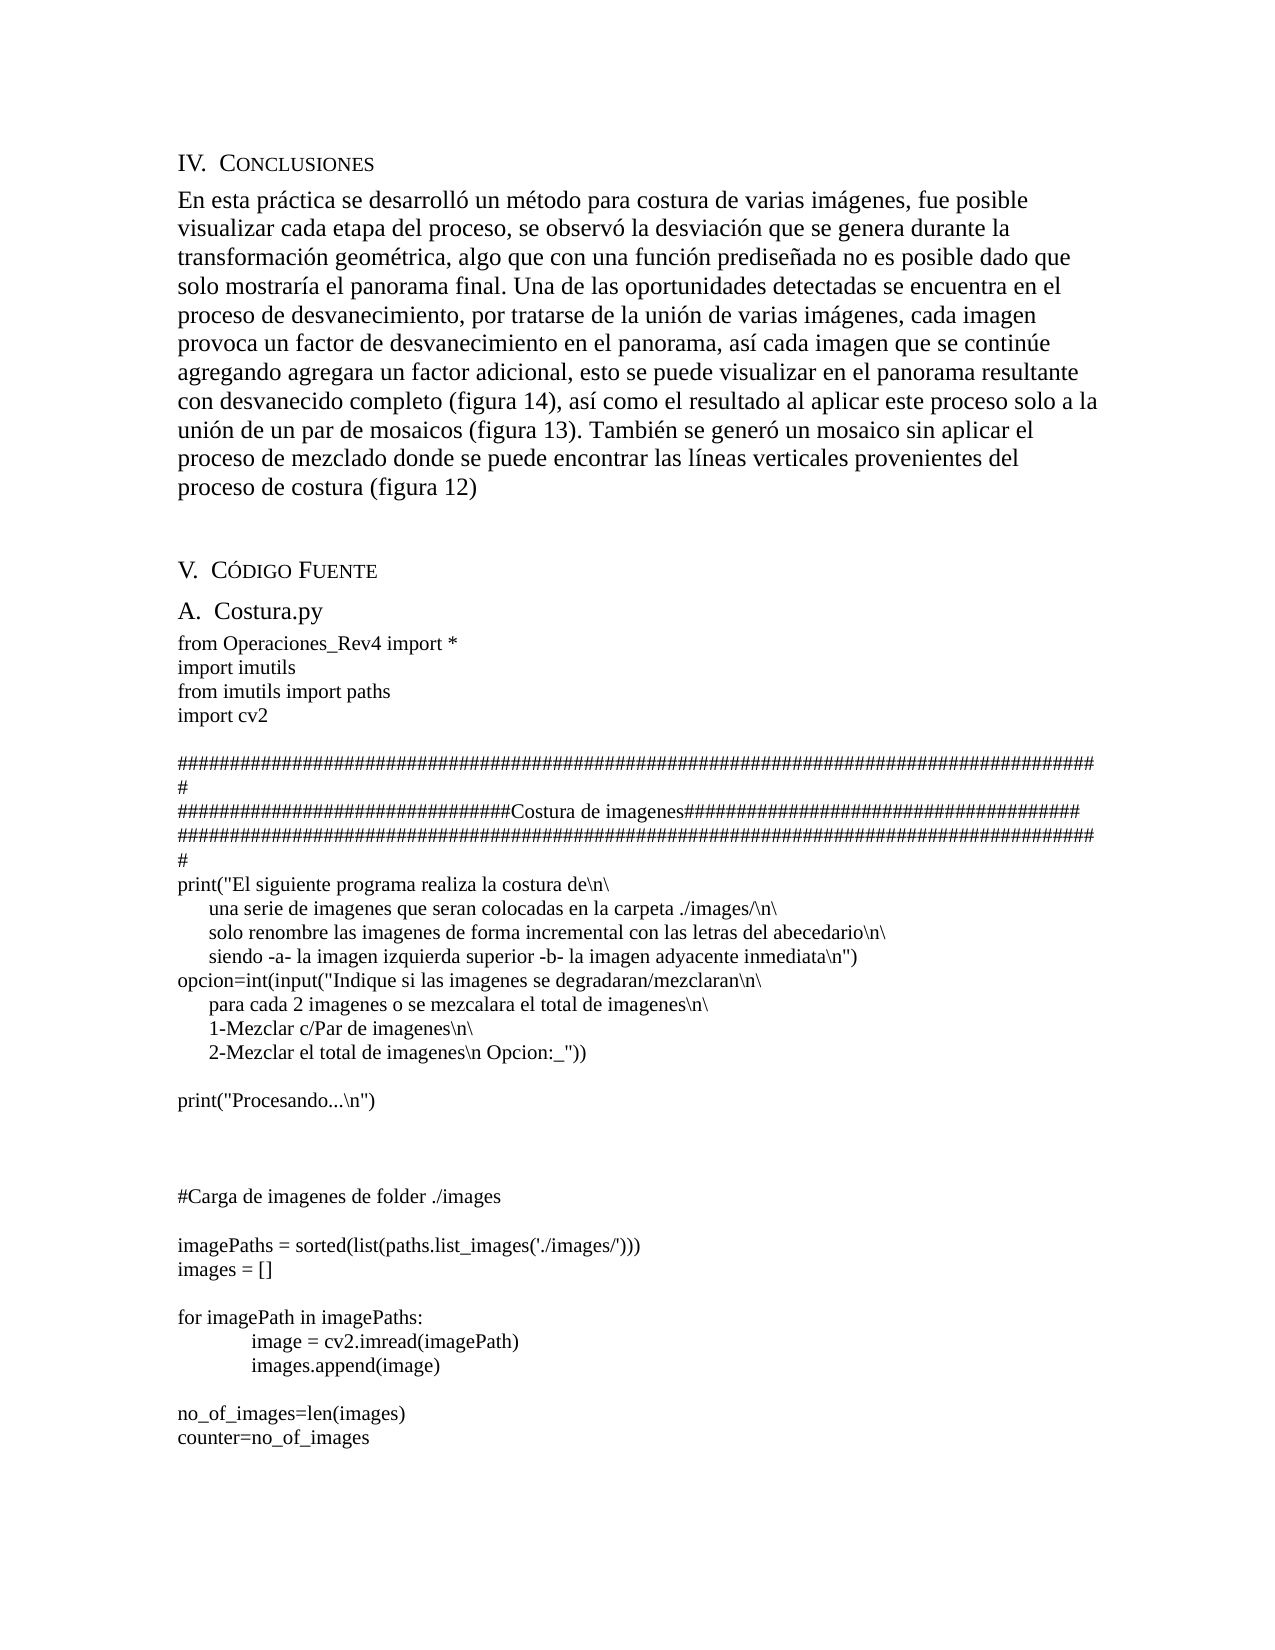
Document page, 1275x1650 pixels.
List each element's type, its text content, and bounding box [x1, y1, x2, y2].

subtitle Código Fuente [177, 555, 1098, 583]
text images = [] [177, 1257, 1098, 1281]
text una serie de imagenes que seran colocadas en la carpeta ./images/\n\ [177, 896, 1098, 920]
text print("El siguiente programa realiza la costura de\n\ [177, 872, 1098, 896]
text ######################################################################################### [177, 751, 1098, 799]
text ################################Costura de imagenes###################################### [177, 799, 1098, 823]
text #Carga de imagenes de folder ./images [177, 1184, 1098, 1208]
text counter=no_of_images [177, 1425, 1098, 1449]
text no_of_images=len(images) [177, 1401, 1098, 1425]
text from Operaciones_Rev4 import * [177, 631, 1098, 655]
text solo renombre las imagenes de forma incremental con las letras del abecedario\n\ [177, 920, 1098, 944]
text siendo -a- la imagen izquierda superior -b- la imagen adyacente inmediata\n") [177, 944, 1098, 968]
text import cv2 [177, 703, 1098, 727]
text imagePaths = sorted(list(paths.list_images('./images/'))) [177, 1232, 1098, 1257]
subtitle Costura.py [177, 596, 1098, 625]
subtitle Conclusiones [177, 148, 1098, 176]
text from imutils import paths [177, 679, 1098, 703]
text for imagePath in imagePaths: [177, 1305, 1098, 1329]
text 1-Mezclar c/Par de imagenes\n\ [177, 1016, 1098, 1040]
text 2-Mezclar el total de imagenes\n Opcion:_")) [177, 1040, 1098, 1064]
text opcion=int(input("Indique si las imagenes se degradaran/mezclaran\n\ [177, 968, 1098, 992]
text print("Procesando...\n") [177, 1088, 1098, 1112]
text import imutils [177, 655, 1098, 679]
text En esta práctica se desarrolló un método para costura de varias imágenes, fue posible visualizar cada etapa del proceso, se observó la desviación que se genera durante la transformación geométrica, algo que con una función prediseñada no es posible dado que solo mostraría el panorama final. Una de las oportunidades detectadas se encuentra en el proceso de desvanecimiento, por tratarse de la unión de varias imágenes, cada imagen provoca un factor de desvanecimiento en el panorama, así cada imagen que se continúe agregando agregara un factor adicional, esto se puede visualizar en el panorama resultante con desvanecido completo (figura 14), así como el resultado al aplicar este proceso solo a la unión de un par de mosaicos (figura 13). También se generó un mosaico sin aplicar el proceso de mezclado donde se puede encontrar las líneas verticales provenientes del proceso de costura (figura 12) [177, 185, 1098, 501]
text ######################################################################################### [177, 823, 1098, 872]
text para cada 2 imagenes o se mezcalara el total de imagenes\n\ [177, 992, 1098, 1016]
text images.append(image) [177, 1353, 1098, 1377]
text image = cv2.imread(imagePath) [177, 1329, 1098, 1353]
